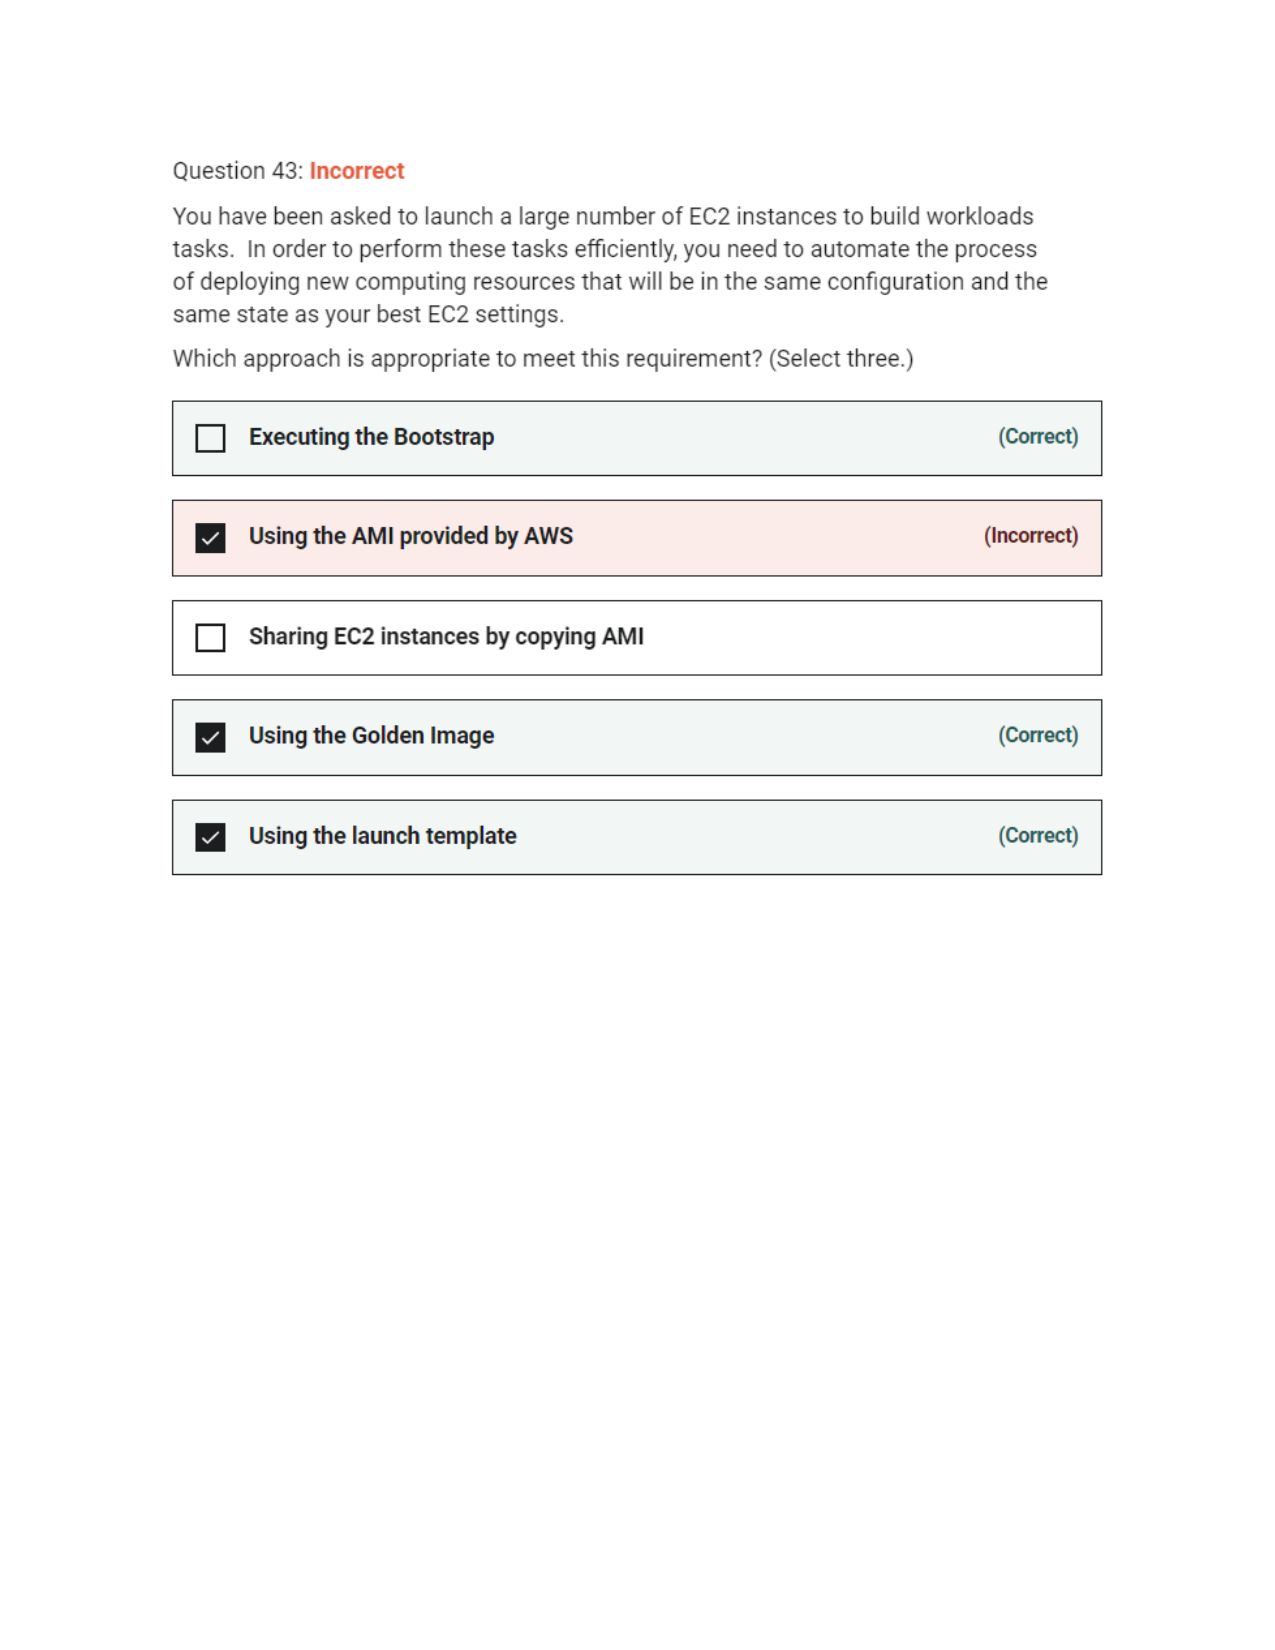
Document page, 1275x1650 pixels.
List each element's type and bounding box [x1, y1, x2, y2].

picture [150, 150, 1125, 891]
